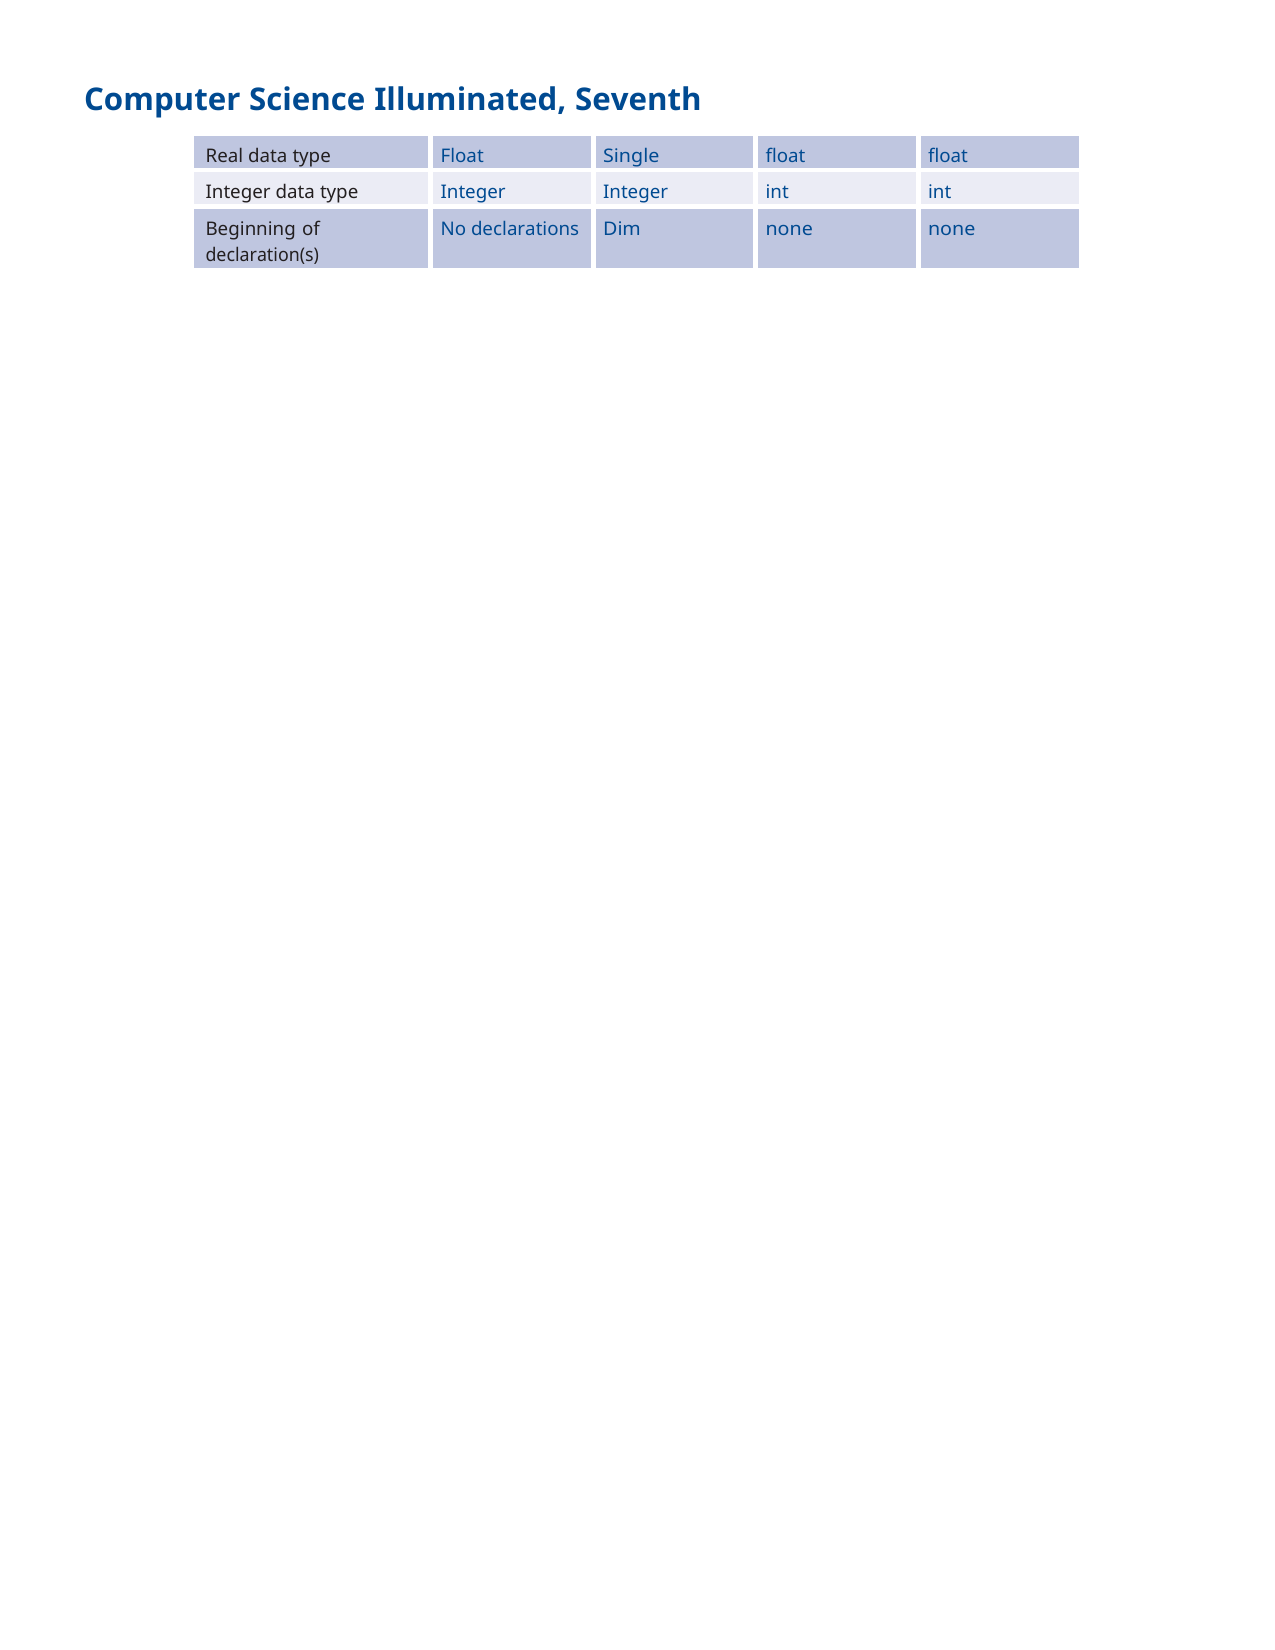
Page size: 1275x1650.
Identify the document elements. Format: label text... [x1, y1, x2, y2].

table_cell Integer [433, 172, 591, 204]
table_cell Integer data type [194, 172, 428, 204]
table_cell No declarations [433, 209, 591, 268]
table_cell Single [596, 136, 753, 168]
table_cell Real data type [194, 136, 428, 168]
table_cell int [921, 172, 1079, 204]
table_cell Dim [596, 209, 753, 268]
table_cell Float [433, 136, 591, 168]
table_cell int [758, 172, 916, 204]
table_cell none [921, 209, 1079, 268]
table_cell float [758, 136, 916, 168]
table_cell Beginning of declaration(s) [194, 209, 428, 268]
table_cell float [921, 136, 1079, 168]
table_cell Integer [596, 172, 753, 204]
table_cell none [758, 209, 916, 268]
